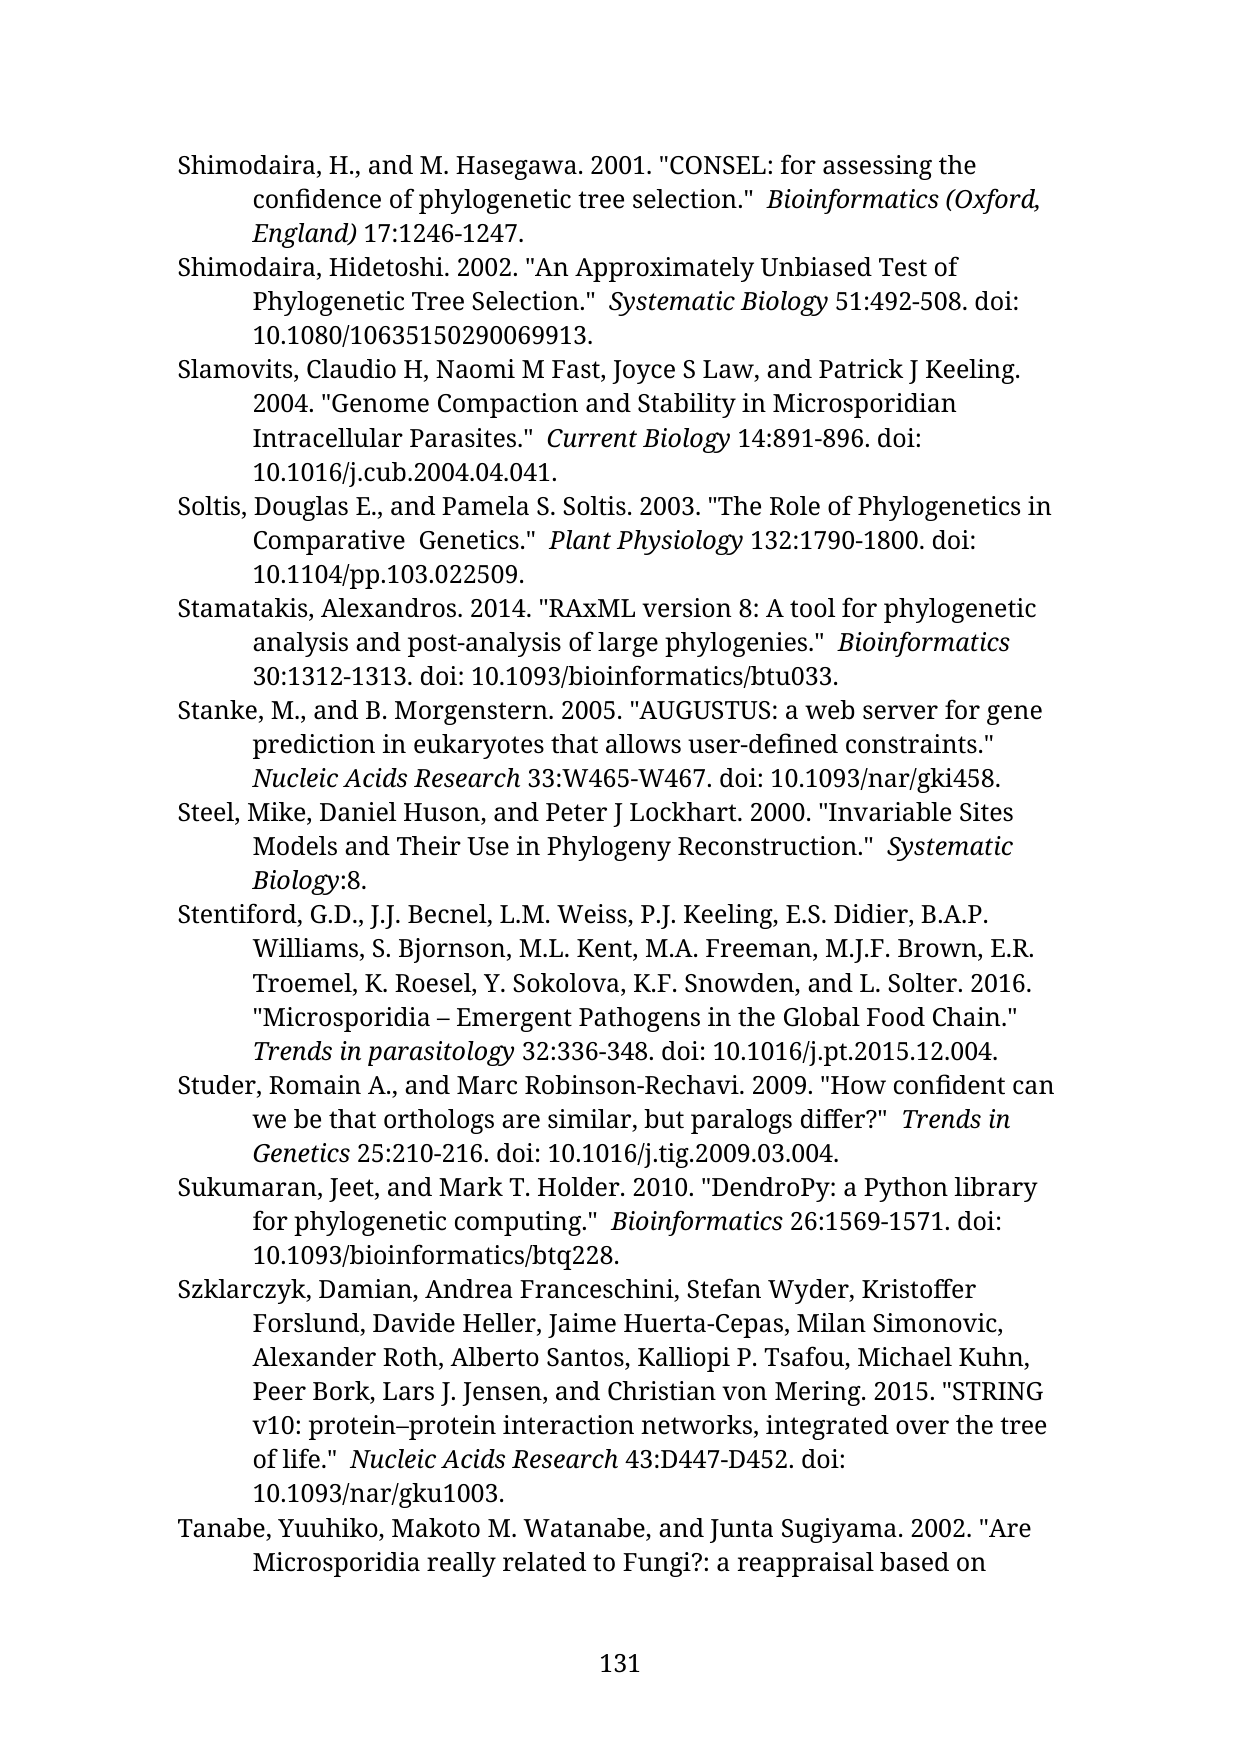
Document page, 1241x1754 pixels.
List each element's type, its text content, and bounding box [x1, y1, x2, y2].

text Steel, Mike, Daniel Huson, and Peter J Lockhart. 2000. "Invariable Sites Models and Their Use in Phylogeny Reconstruction." Systematic Biology:8. [177, 795, 1063, 897]
text Soltis, Douglas E., and Pamela S. Soltis. 2003. "The Role of Phylogenetics in Comparative Genetics." Plant Physiology 132:1790-1800. doi: 10.1104/pp.103.022509. [177, 488, 1063, 591]
text Sukumaran, Jeet, and Mark T. Holder. 2010. "DendroPy: a Python library for phylogenetic computing." Bioinformatics 26:1569-1571. doi: 10.1093/bioinformatics/btq228. [177, 1169, 1063, 1272]
text Szklarczyk, Damian, Andrea Franceschini, Stefan Wyder, Kristoffer Forslund, Davide Heller, Jaime Huerta-Cepas, Milan Simonovic, Alexander Roth, Alberto Santos, Kalliopi P. Tsafou, Michael Kuhn, Peer Bork, Lars J. Jensen, and Christian von Mering. 2015. "STRING v10: protein–protein interaction networks, integrated over the tree of life." Nucleic Acids Research 43:D447-D452. doi: 10.1093/nar/gku1003. [177, 1272, 1063, 1510]
text Stamatakis, Alexandros. 2014. "RAxML version 8: A tool for phylogenetic analysis and post-analysis of large phylogenies." Bioinformatics 30:1312-1313. doi: 10.1093/bioinformatics/btu033. [177, 591, 1063, 693]
text Studer, Romain A., and Marc Robinson-Rechavi. 2009. "How confident can we be that orthologs are similar, but paralogs differ?" Trends in Genetics 25:210-216. doi: 10.1016/j.tig.2009.03.004. [177, 1067, 1063, 1169]
text Shimodaira, Hidetoshi. 2002. "An Approximately Unbiased Test of Phylogenetic Tree Selection." Systematic Biology 51:492-508. doi: 10.1080/10635150290069913. [177, 250, 1063, 352]
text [177, 1510, 1063, 1578]
text Stanke, M., and B. Morgenstern. 2005. "AUGUSTUS: a web server for gene prediction in eukaryotes that allows user-defined constraints." Nucleic Acids Research 33:W465-W467. doi: 10.1093/nar/gki458. [177, 693, 1063, 795]
text Slamovits, Claudio H, Naomi M Fast, Joyce S Law, and Patrick J Keeling. 2004. "Genome Compaction and Stability in Microsporidian Intracellular Parasites." Current Biology 14:891-896. doi: 10.1016/j.cub.2004.04.041. [177, 352, 1063, 488]
text Stentiford, G.D., J.J. Becnel, L.M. Weiss, P.J. Keeling, E.S. Didier, B.A.P. Williams, S. Bjornson, M.L. Kent, M.A. Freeman, M.J.F. Brown, E.R. Troemel, K. Roesel, Y. Sokolova, K.F. Snowden, and L. Solter. 2016. "Microsporidia – Emergent Pathogens in the Global Food Chain." Trends in parasitology 32:336-348. doi: 10.1016/j.pt.2015.12.004. [177, 897, 1063, 1067]
text Shimodaira, H., and M. Hasegawa. 2001. "CONSEL: for assessing the confidence of phylogenetic tree selection." Bioinformatics (Oxford, England) 17:1246-1247. [177, 148, 1063, 250]
